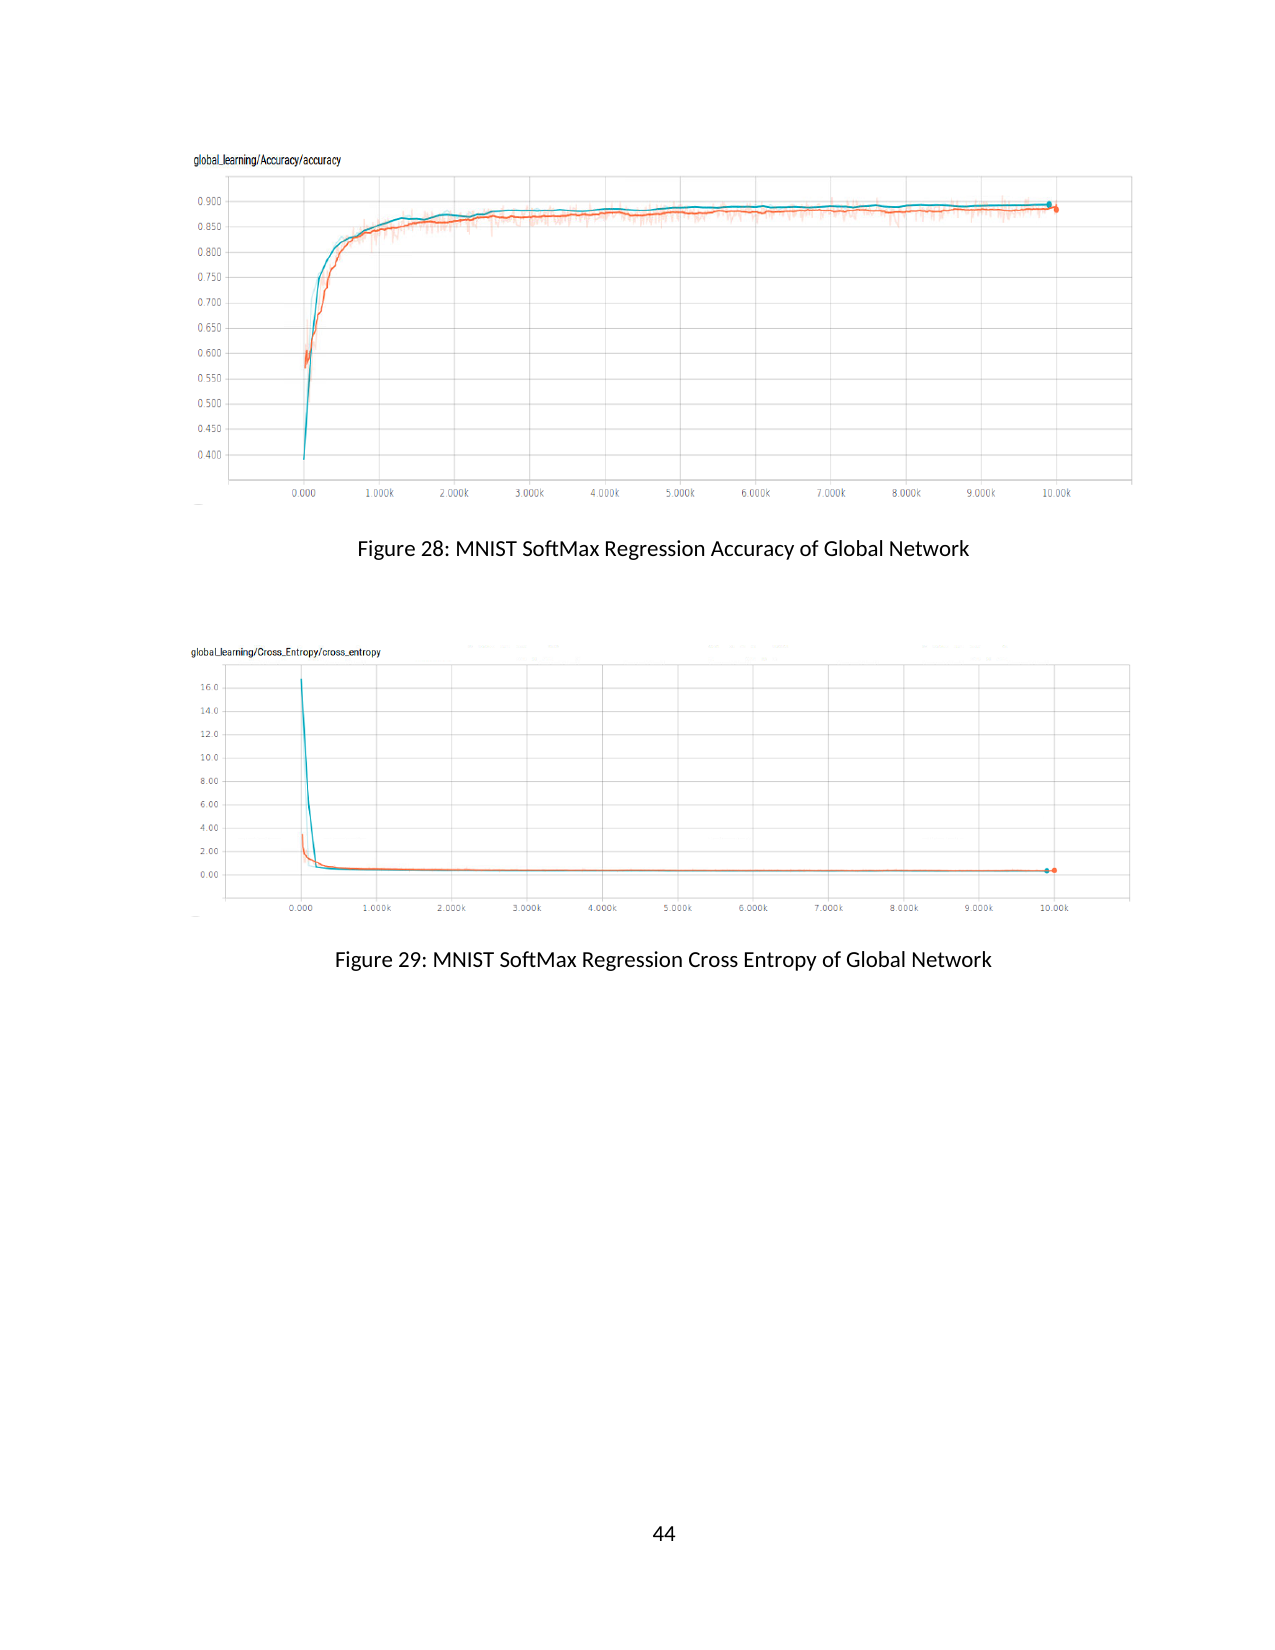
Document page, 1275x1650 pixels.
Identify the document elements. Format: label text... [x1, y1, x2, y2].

picture [187, 150, 1140, 505]
text Figure 29: MNIST SoftMax Regression Cross Entropy of Global Network [187, 946, 1140, 974]
text Figure 28: MNIST SoftMax Regression Accuracy of Global Network [187, 534, 1140, 562]
picture [187, 645, 1140, 917]
